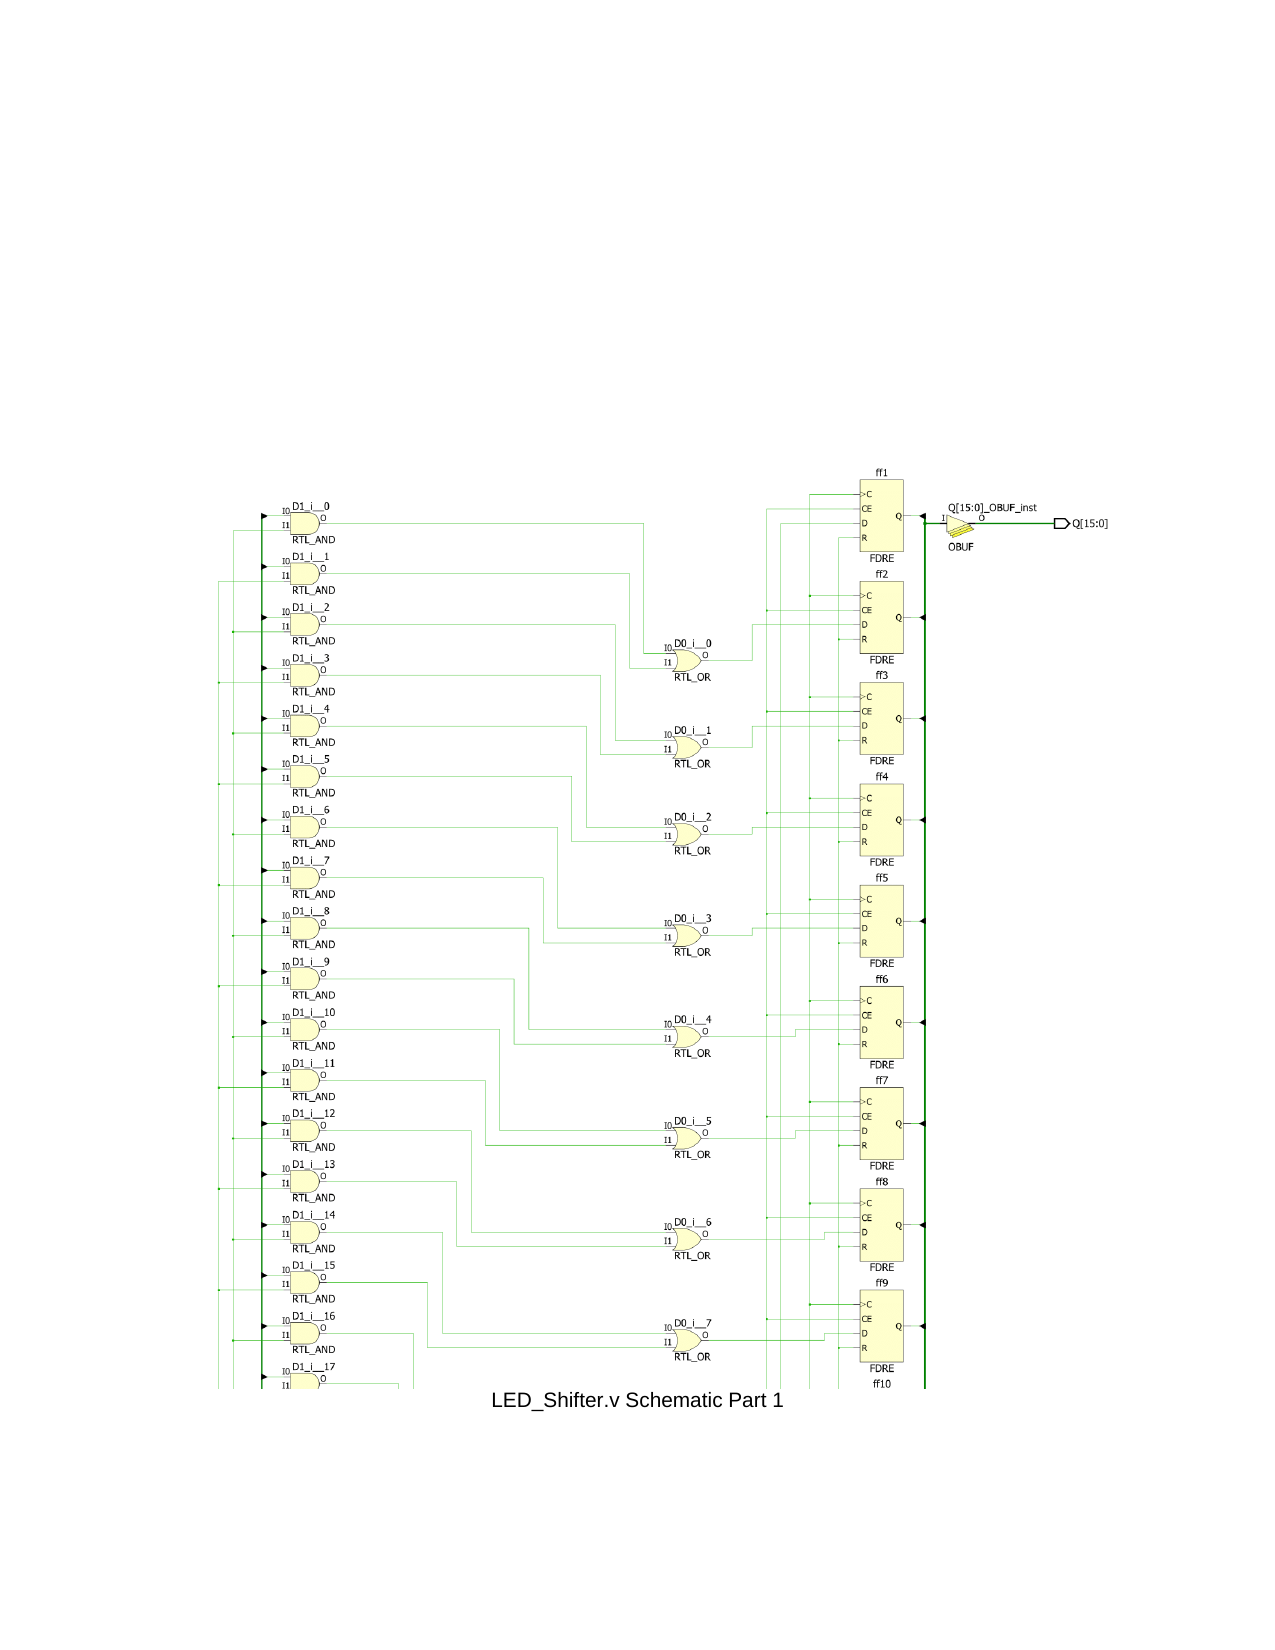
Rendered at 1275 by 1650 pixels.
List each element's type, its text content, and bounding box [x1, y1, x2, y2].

picture [160, 150, 1115, 1389]
text LED_Shifter.v Schematic Part 1 [150, 1388, 1125, 1412]
